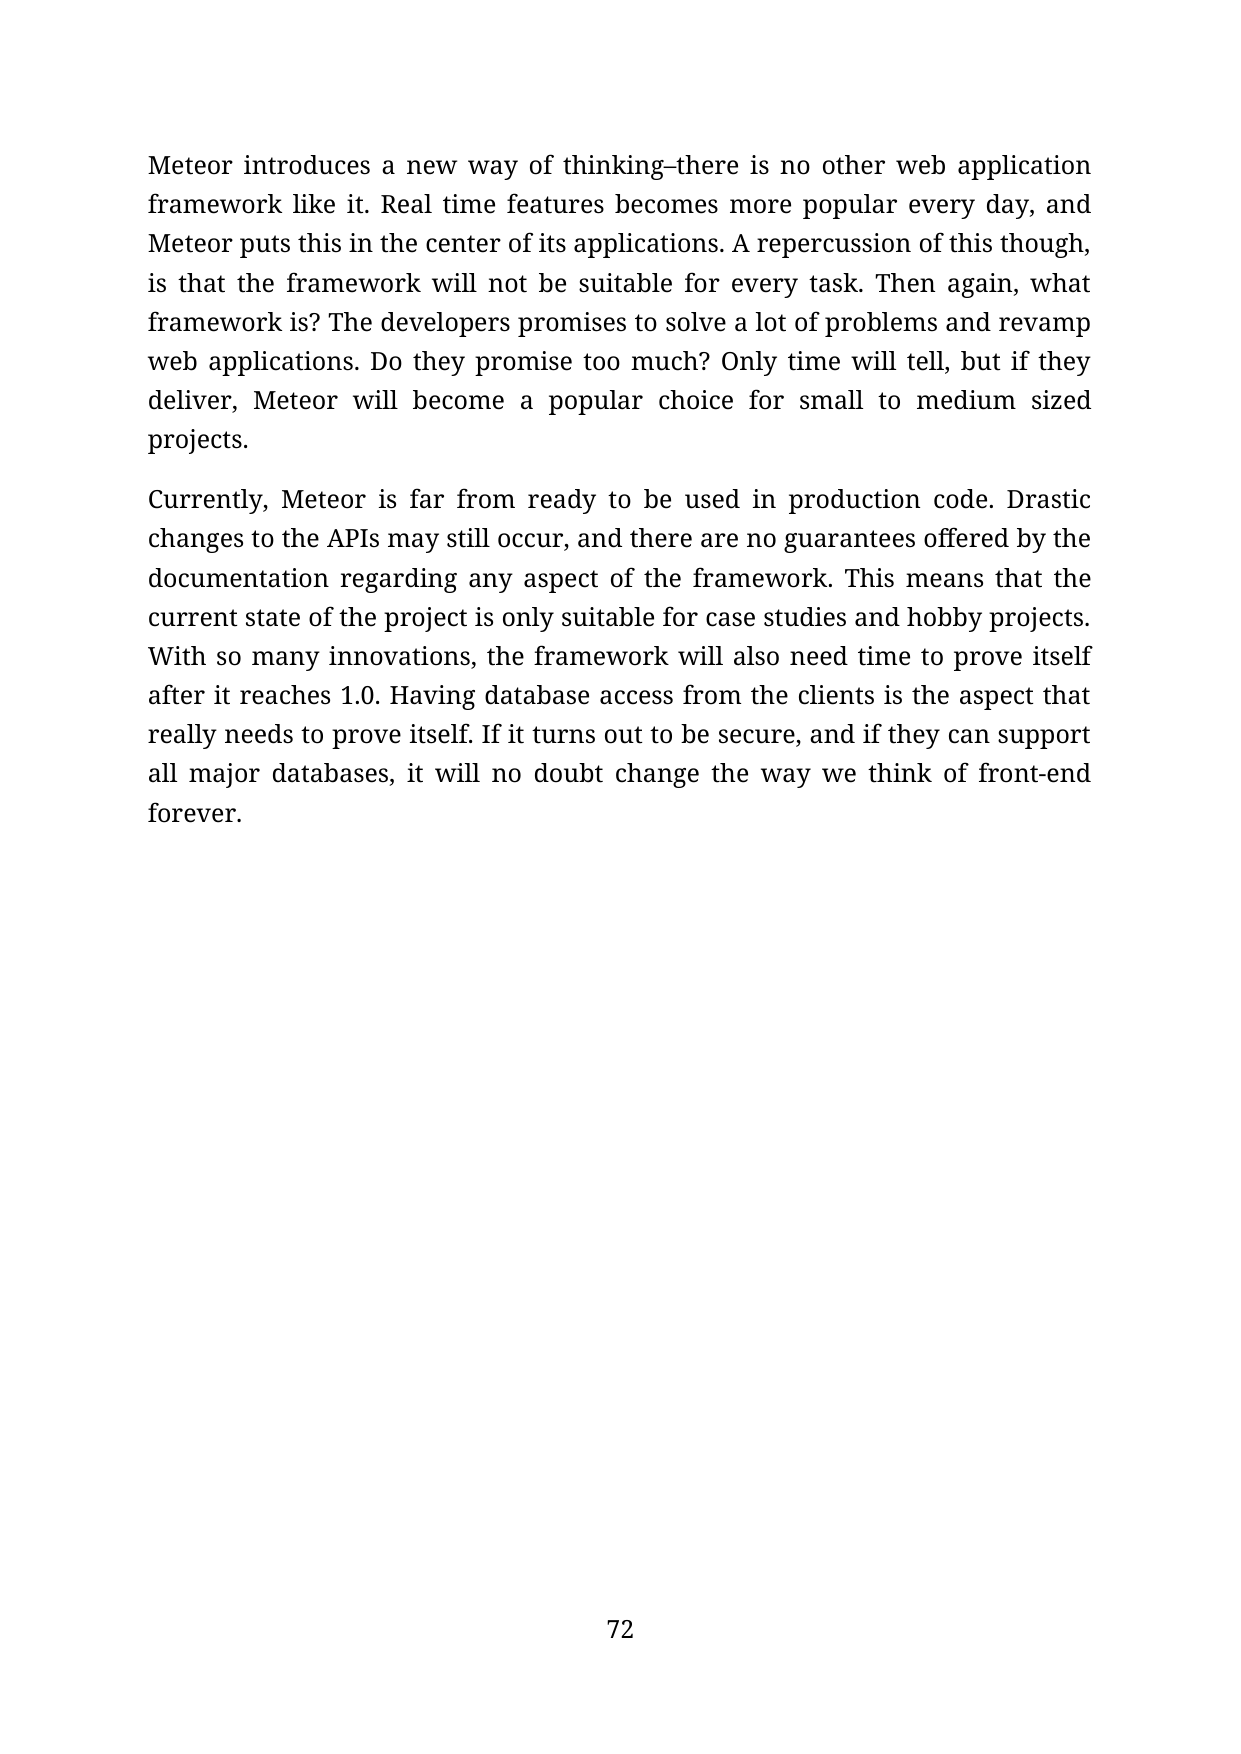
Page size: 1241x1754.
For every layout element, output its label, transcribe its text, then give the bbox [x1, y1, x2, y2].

text Meteor introduces a new way of thinking–there is no other web application framework like it. Real time features becomes more popular every day, and Meteor puts this in the center of its applications. A repercussion of this though, is that the framework will not be suitable for every task. Then again, what framework is? The developers promises to solve a lot of problems and revamp web applications. Do they promise too much? Only time will tell, but if they deliver, Meteor will become a popular choice for small to medium sized projects. [148, 148, 1092, 456]
text Currently, Meteor is far from ready to be used in production code. Drastic changes to the APIs may still occur, and there are no guarantees offered by the documentation regarding any aspect of the framework. This means that the current state of the project is only suitable for case studies and hobby projects. With so many innovations, the framework will also need time to prove itself after it reaches 1.0. Having database access from the clients is the aspect that really needs to prove itself. If it turns out to be secure, and if they can support all major databases, it will no doubt change the way we think of front-end forever. [148, 482, 1092, 829]
